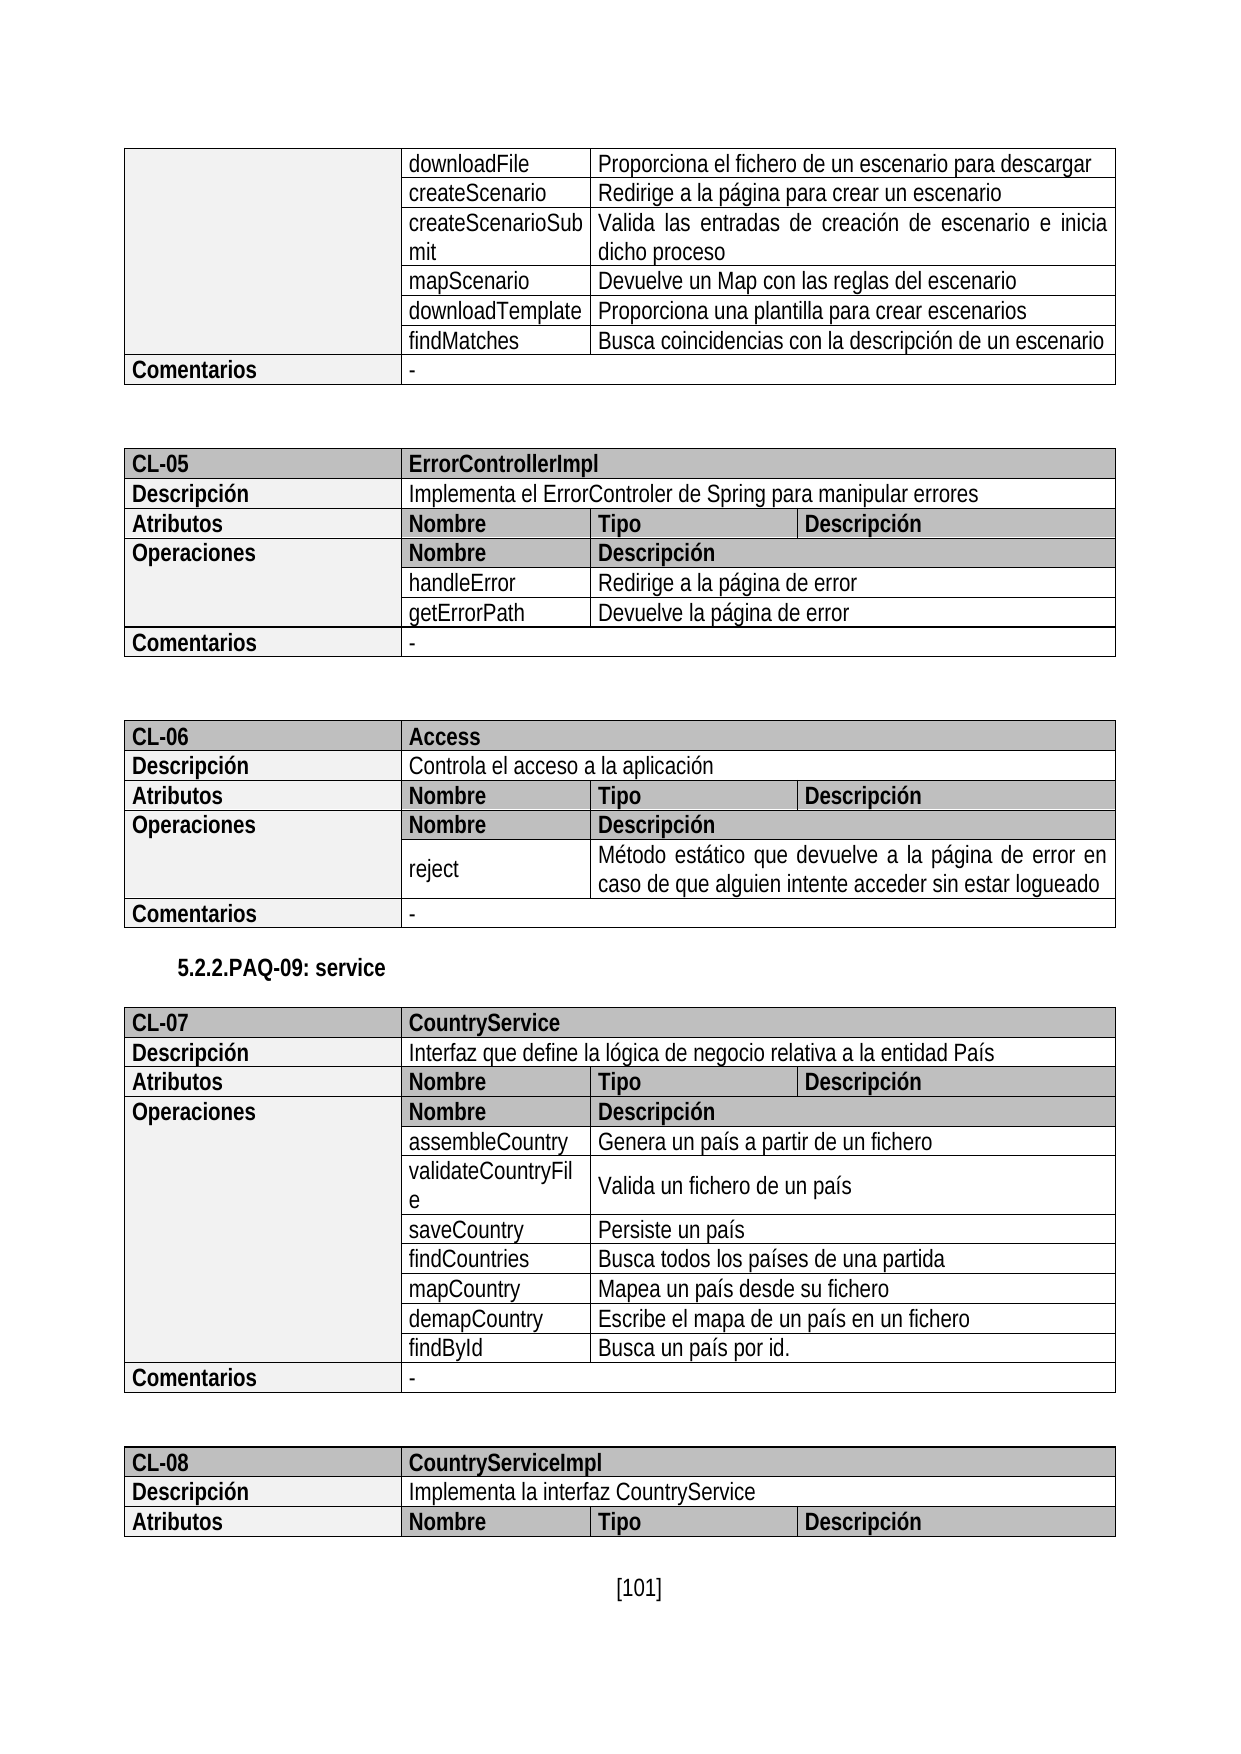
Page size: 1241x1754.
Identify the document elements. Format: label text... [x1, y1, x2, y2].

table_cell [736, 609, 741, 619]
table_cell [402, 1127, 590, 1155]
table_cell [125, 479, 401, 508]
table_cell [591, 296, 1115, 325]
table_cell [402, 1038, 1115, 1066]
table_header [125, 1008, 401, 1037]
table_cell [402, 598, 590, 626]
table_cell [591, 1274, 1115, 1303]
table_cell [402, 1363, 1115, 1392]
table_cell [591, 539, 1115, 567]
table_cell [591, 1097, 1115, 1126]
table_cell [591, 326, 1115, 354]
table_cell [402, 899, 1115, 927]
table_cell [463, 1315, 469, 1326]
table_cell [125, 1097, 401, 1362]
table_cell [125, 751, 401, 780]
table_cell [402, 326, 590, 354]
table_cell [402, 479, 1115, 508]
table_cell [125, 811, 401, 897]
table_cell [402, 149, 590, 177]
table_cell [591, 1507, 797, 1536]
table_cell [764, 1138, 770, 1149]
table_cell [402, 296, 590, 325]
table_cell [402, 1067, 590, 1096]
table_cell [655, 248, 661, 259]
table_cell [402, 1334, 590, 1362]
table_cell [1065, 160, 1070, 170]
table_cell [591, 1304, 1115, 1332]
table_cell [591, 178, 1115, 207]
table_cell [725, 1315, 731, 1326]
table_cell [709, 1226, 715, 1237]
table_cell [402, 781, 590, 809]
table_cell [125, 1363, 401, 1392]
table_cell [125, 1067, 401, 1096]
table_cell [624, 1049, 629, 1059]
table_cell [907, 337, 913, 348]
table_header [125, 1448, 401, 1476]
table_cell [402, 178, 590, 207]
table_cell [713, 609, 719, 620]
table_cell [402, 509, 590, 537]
subtitle PAQ-09: service [177, 953, 1063, 982]
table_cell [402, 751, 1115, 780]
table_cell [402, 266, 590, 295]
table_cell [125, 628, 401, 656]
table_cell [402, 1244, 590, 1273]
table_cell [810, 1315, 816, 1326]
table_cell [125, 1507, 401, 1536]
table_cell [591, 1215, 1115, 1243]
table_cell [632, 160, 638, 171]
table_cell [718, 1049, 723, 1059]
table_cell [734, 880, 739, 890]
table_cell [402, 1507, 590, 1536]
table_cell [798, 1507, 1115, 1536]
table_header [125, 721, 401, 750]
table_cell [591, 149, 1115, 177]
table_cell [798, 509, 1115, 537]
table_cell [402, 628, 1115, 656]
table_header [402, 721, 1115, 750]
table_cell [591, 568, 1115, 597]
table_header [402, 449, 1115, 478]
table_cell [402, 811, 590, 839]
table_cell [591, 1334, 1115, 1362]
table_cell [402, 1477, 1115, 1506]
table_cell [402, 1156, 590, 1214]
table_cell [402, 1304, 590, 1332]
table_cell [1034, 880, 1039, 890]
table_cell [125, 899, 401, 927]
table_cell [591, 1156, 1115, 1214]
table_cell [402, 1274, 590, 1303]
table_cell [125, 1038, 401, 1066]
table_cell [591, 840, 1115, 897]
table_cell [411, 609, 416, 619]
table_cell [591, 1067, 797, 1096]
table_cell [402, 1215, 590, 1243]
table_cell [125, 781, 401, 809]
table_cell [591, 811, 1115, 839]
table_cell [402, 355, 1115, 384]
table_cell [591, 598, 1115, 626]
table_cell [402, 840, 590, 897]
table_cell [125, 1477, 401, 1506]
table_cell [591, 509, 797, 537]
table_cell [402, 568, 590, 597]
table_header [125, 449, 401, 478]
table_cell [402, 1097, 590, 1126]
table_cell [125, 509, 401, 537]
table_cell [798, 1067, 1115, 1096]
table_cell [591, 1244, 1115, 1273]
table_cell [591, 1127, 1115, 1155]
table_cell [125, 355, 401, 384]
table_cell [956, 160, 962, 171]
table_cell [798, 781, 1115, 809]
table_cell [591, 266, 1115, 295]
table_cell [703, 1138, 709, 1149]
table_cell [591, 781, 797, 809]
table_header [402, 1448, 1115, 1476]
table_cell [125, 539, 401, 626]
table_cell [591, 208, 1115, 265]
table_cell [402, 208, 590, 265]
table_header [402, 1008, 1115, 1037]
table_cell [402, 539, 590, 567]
